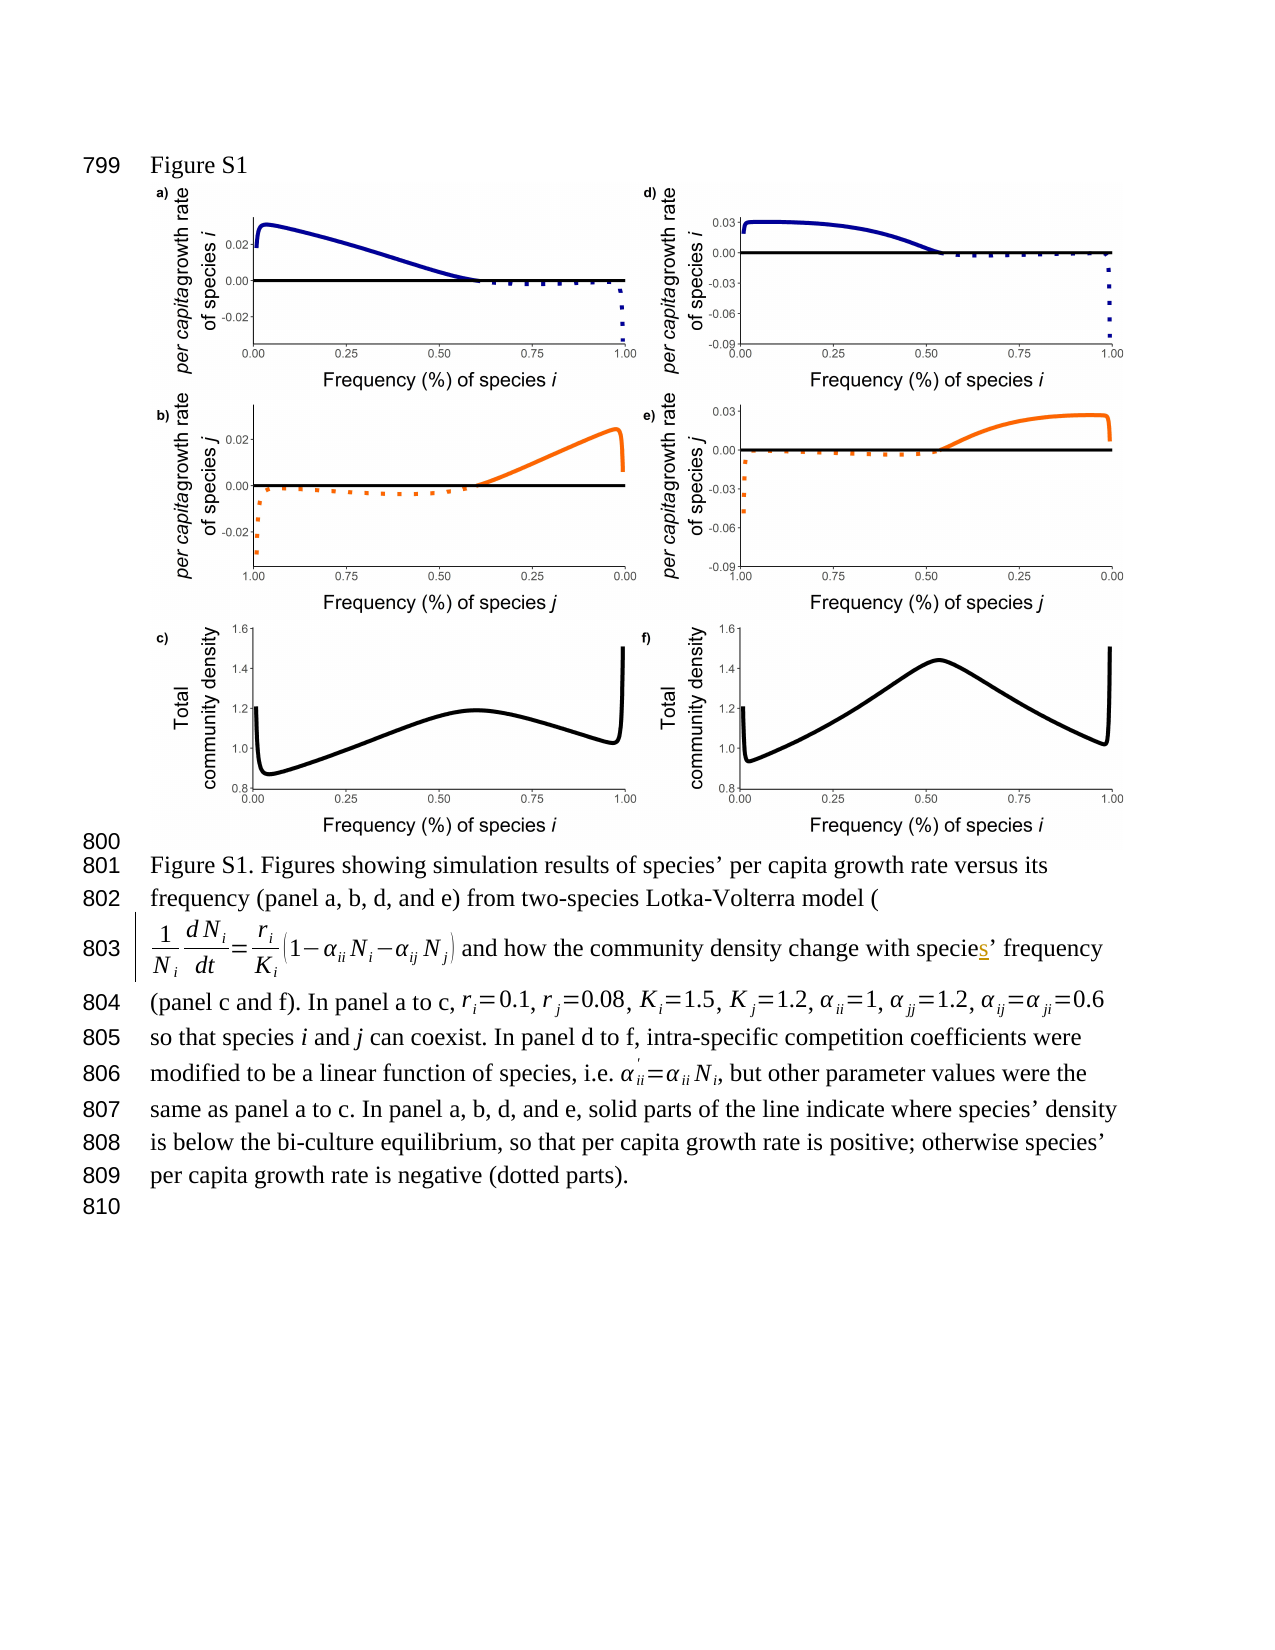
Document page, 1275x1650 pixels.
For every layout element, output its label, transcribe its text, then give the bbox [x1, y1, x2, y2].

text Figure S1. Figures showing simulation results of species’ per capita growth rate versus its frequency (panel a, b, d, and e) from two-species Lotka-Volterra model ( and how the community density change with specie’ frequency (panel c and f). In panel a to c, , , , , , , so that species i and j can coexist. In panel d to f, intra-specific competition coefficients were modified to be a linear function of species, i.e. , but other parameter values were the same as panel a to c. In panel a, b, d, and e, solid parts of the line indicate where species’ density is below the bi-culture equilibrium, so that per capita growth rate is positive; otherwise species’ per capita growth rate is negative (dotted parts). [150, 850, 1125, 1189]
picture [150, 182, 1124, 850]
